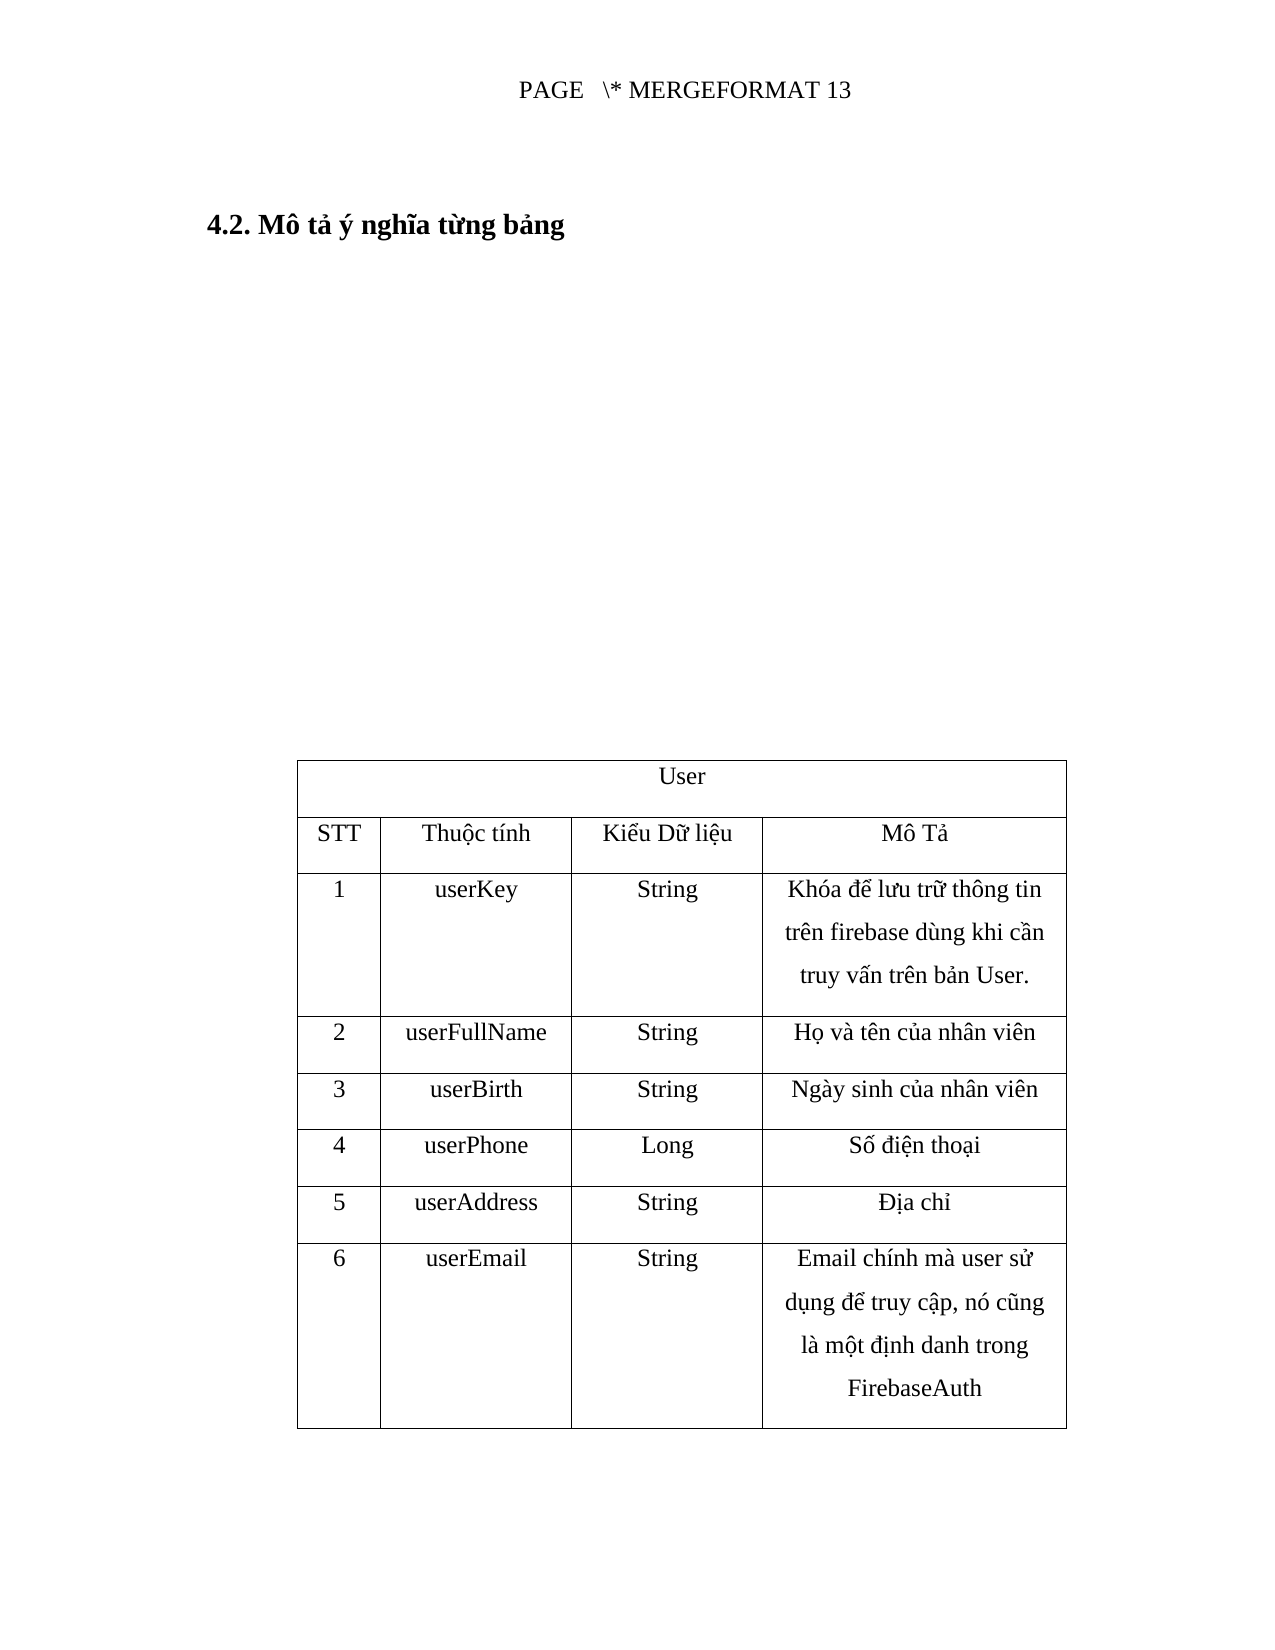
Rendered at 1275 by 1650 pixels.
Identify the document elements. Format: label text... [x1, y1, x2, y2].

table_cell Mô Tả [763, 818, 1066, 873]
table_cell Khóa để lưu trữ thông tin trên firebase dùng khi cần truy vấn trên bản User. [763, 874, 1066, 1016]
table_cell String [572, 1017, 762, 1073]
table_cell 3 [298, 1074, 380, 1129]
table_cell 5 [298, 1187, 380, 1242]
table_cell Long [572, 1130, 762, 1186]
table_header User [298, 761, 1066, 817]
table_cell 6 [298, 1244, 380, 1428]
table_cell String [572, 1244, 762, 1428]
table_cell 4 [298, 1130, 380, 1186]
table_cell 2 [298, 1017, 380, 1073]
table_cell userAddress [381, 1187, 571, 1242]
table_cell Ngày sinh của nhân viên [763, 1074, 1066, 1129]
table_cell userEmail [381, 1244, 571, 1428]
table_cell String [572, 874, 762, 1016]
table_cell String [572, 1074, 762, 1129]
table_cell userFullName [381, 1017, 571, 1073]
table_cell STT [298, 818, 380, 873]
table_cell Số điện thoại [763, 1130, 1066, 1186]
table_cell userKey [381, 874, 571, 1016]
table_cell String [572, 1187, 762, 1242]
table_cell Địa chỉ [763, 1187, 1066, 1242]
table_cell Email chính mà user sử dụng để truy cập, nó cũng là một định danh trong FirebaseAuth [763, 1244, 1066, 1428]
table_cell Thuộc tính [381, 818, 571, 873]
table_cell userBirth [381, 1074, 571, 1129]
table_cell 1 [298, 874, 380, 1016]
table_cell Họ và tên của nhân viên [763, 1017, 1066, 1073]
table_cell Kiểu Dữ liệu [572, 818, 762, 873]
text 4.2. Mô tả ý nghĩa từng bảng [207, 207, 1157, 240]
table_cell userPhone [381, 1130, 571, 1186]
